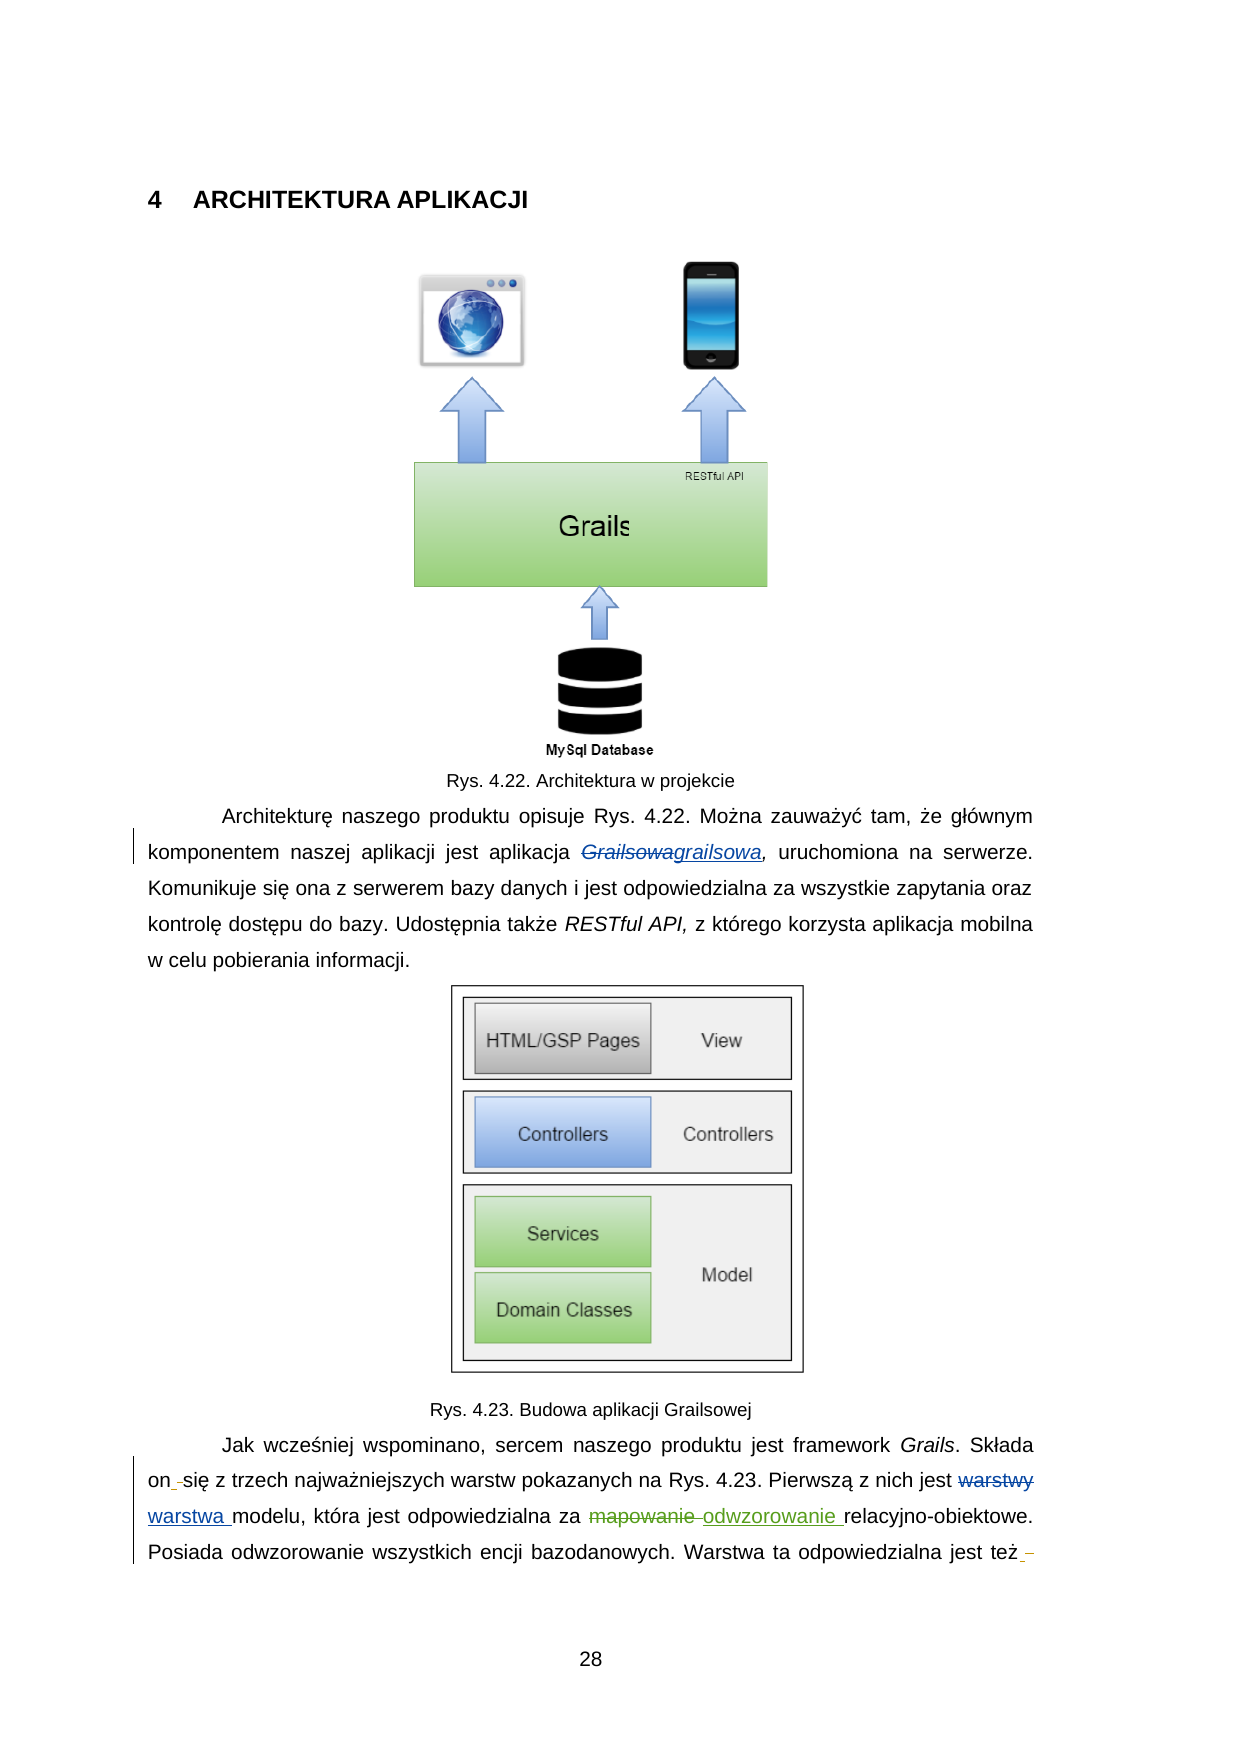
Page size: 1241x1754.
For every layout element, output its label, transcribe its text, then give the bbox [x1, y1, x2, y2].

text Architekturę naszego produktu opisuje . Można zauważyć tam, że głównym komponentem naszej aplikacji jest aplikacja , uruchomiona na serwerze. Komunikuje się ona z serwerem bazy danych i jest odpowiedzialna za wszystkie zapytania oraz kontrolę dostępu do bazy. Udostępnia także RESTful API, z którego korzysta aplikacja mobilna w celu pobierania informacji. [148, 804, 1033, 972]
subtitle Architektura aplikacji [148, 185, 1033, 214]
picture [450, 984, 805, 1374]
text Rys. 4.2. Budowa aplikacji Grailsowej [148, 1398, 1033, 1420]
text Rys. 4.1. Architektura w projekcie [148, 770, 1033, 792]
